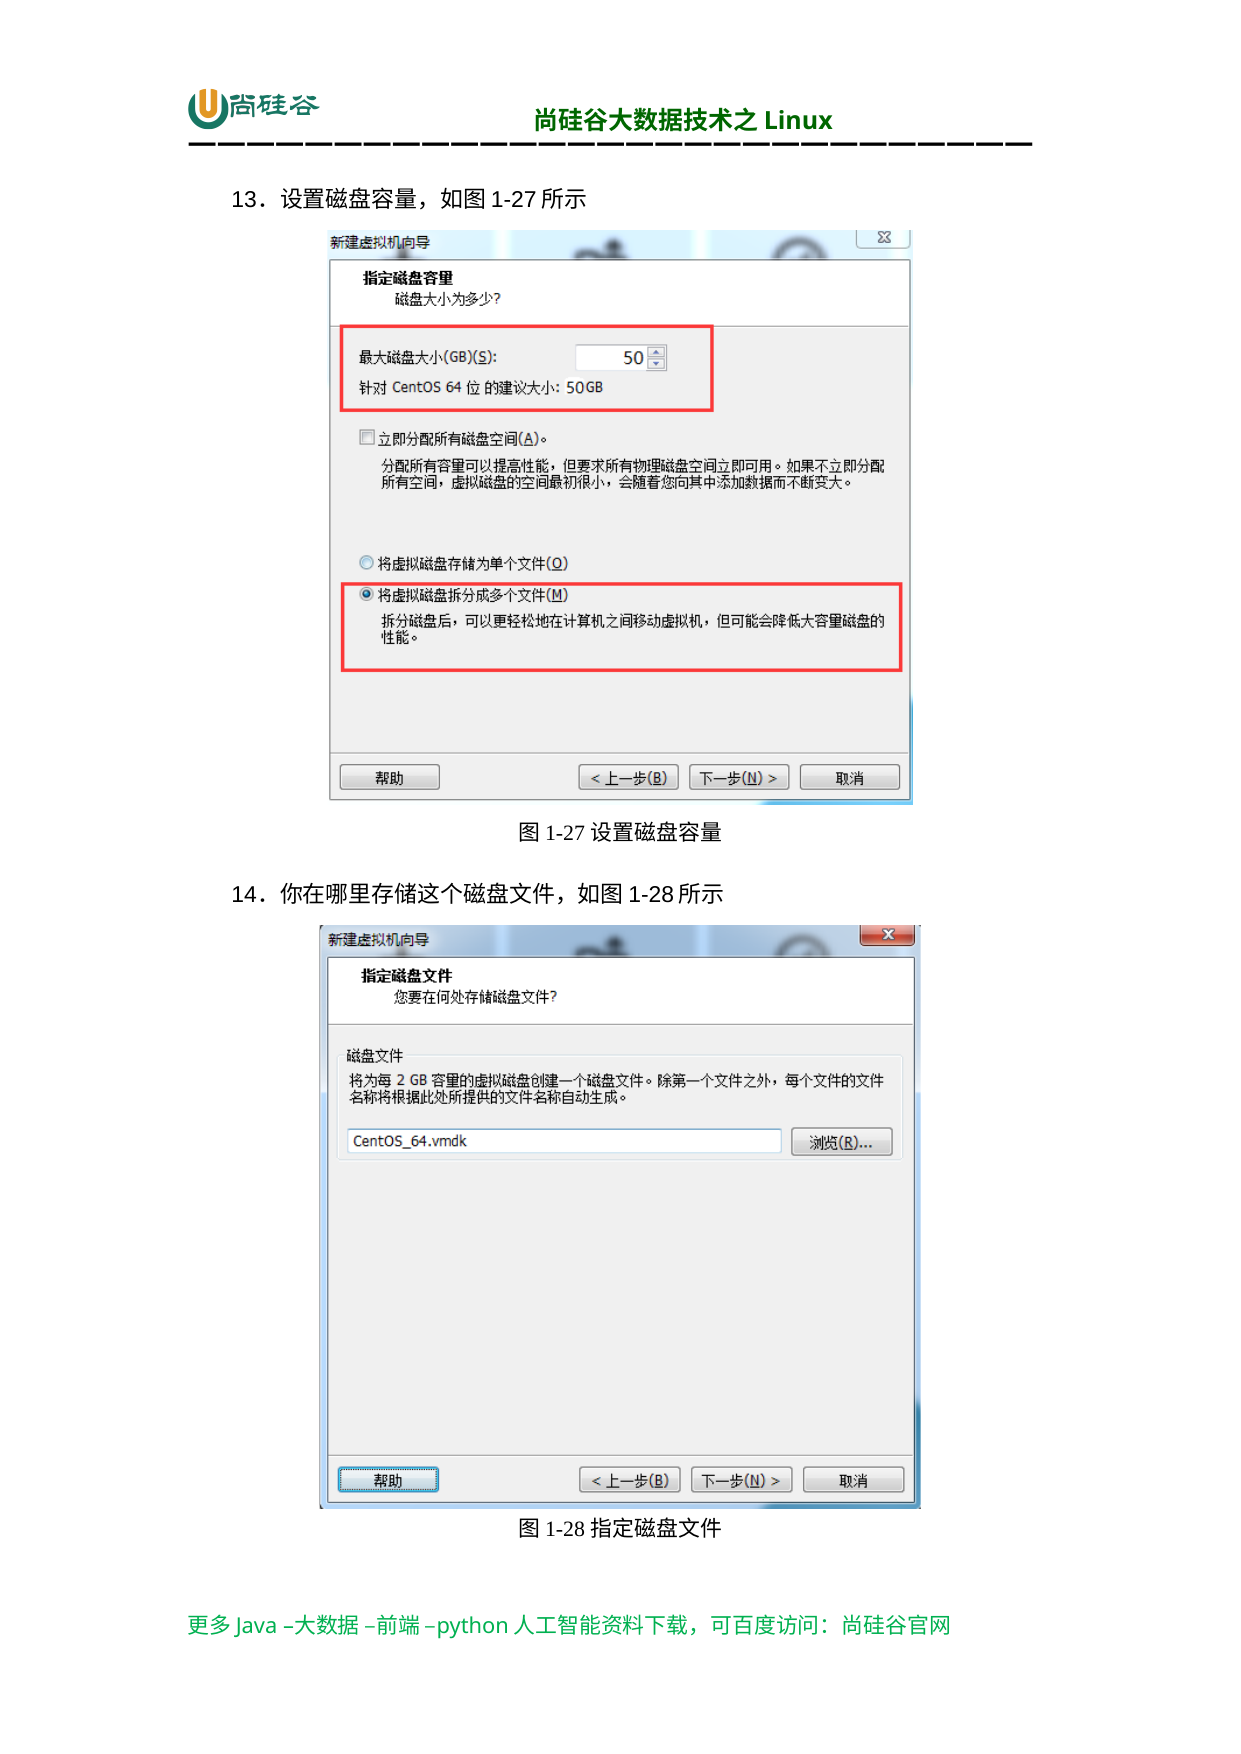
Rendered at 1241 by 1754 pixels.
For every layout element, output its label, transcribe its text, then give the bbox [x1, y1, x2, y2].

picture [327, 230, 913, 805]
text 13．设置磁盘容量，如图1-27所示 [231, 165, 1053, 230]
picture [319, 925, 921, 1509]
text 图1-27 设置磁盘容量 [187, 815, 1053, 847]
picture [187, 88, 321, 130]
text 图1-28 指定磁盘文件 [187, 1510, 1053, 1543]
text 14．你在哪里存储这个磁盘文件，如图1-28所示 [231, 860, 1053, 925]
